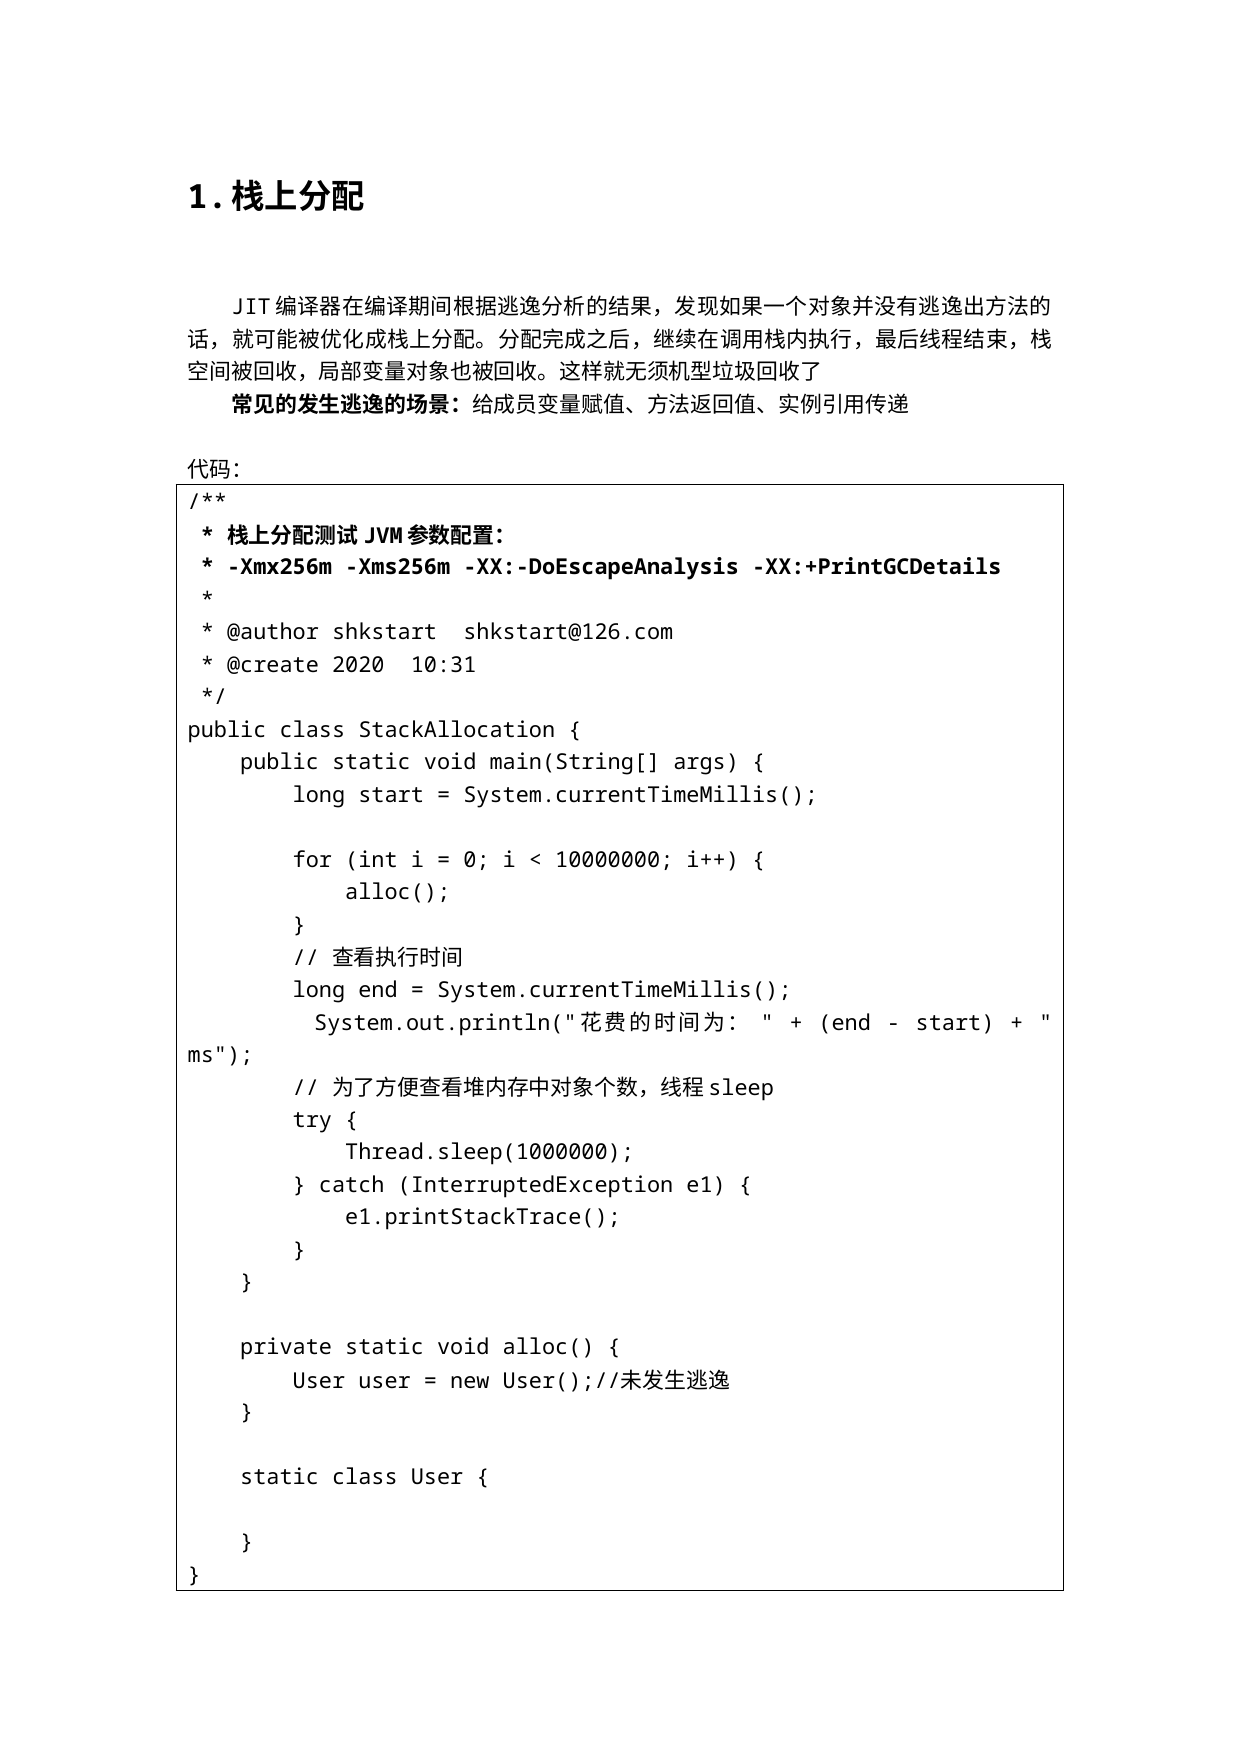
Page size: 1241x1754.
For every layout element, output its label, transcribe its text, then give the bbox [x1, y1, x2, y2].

table_header /** * 栈上分配测试 JVM参数配置： * -Xmx256m -Xms256m -XX:-DoEscapeAnalysis -XX:+PrintGCDetails * * @author shkstart shkstart@126.com * @create 2020 10:31 */ public class StackAllocation { public static void main(String[] args) { long start = System.currentTimeMillis(); for (int i = 0; i < 10000000; i++) { alloc(); } // 查看执行时间 long end = System.currentTimeMillis(); System.out.println("花费的时间为： " + (end - start) + " ms"); // 为了方便查看堆内存中对象个数，线程sleep try { Thread.sleep(1000000); } catch (InterruptedException e1) { e1.printStackTrace(); } } private static void alloc() { User user = new User();//未发生逃逸 } static class User { } } [177, 485, 1063, 1590]
text 常见的发生逃逸的场景：给成员变量赋值、方法返回值、实例引用传递 [187, 386, 1053, 419]
subtitle 栈上分配 [187, 162, 1053, 227]
text 代码： [187, 451, 1053, 484]
text JIT编译器在编译期间根据逃逸分析的结果，发现如果一个对象并没有逃逸出方法的话，就可能被优化成栈上分配。分配完成之后，继续在调用栈内执行，最后线程结束，栈空间被回收，局部变量对象也被回收。这样就无须机型垃圾回收了 [187, 289, 1053, 386]
